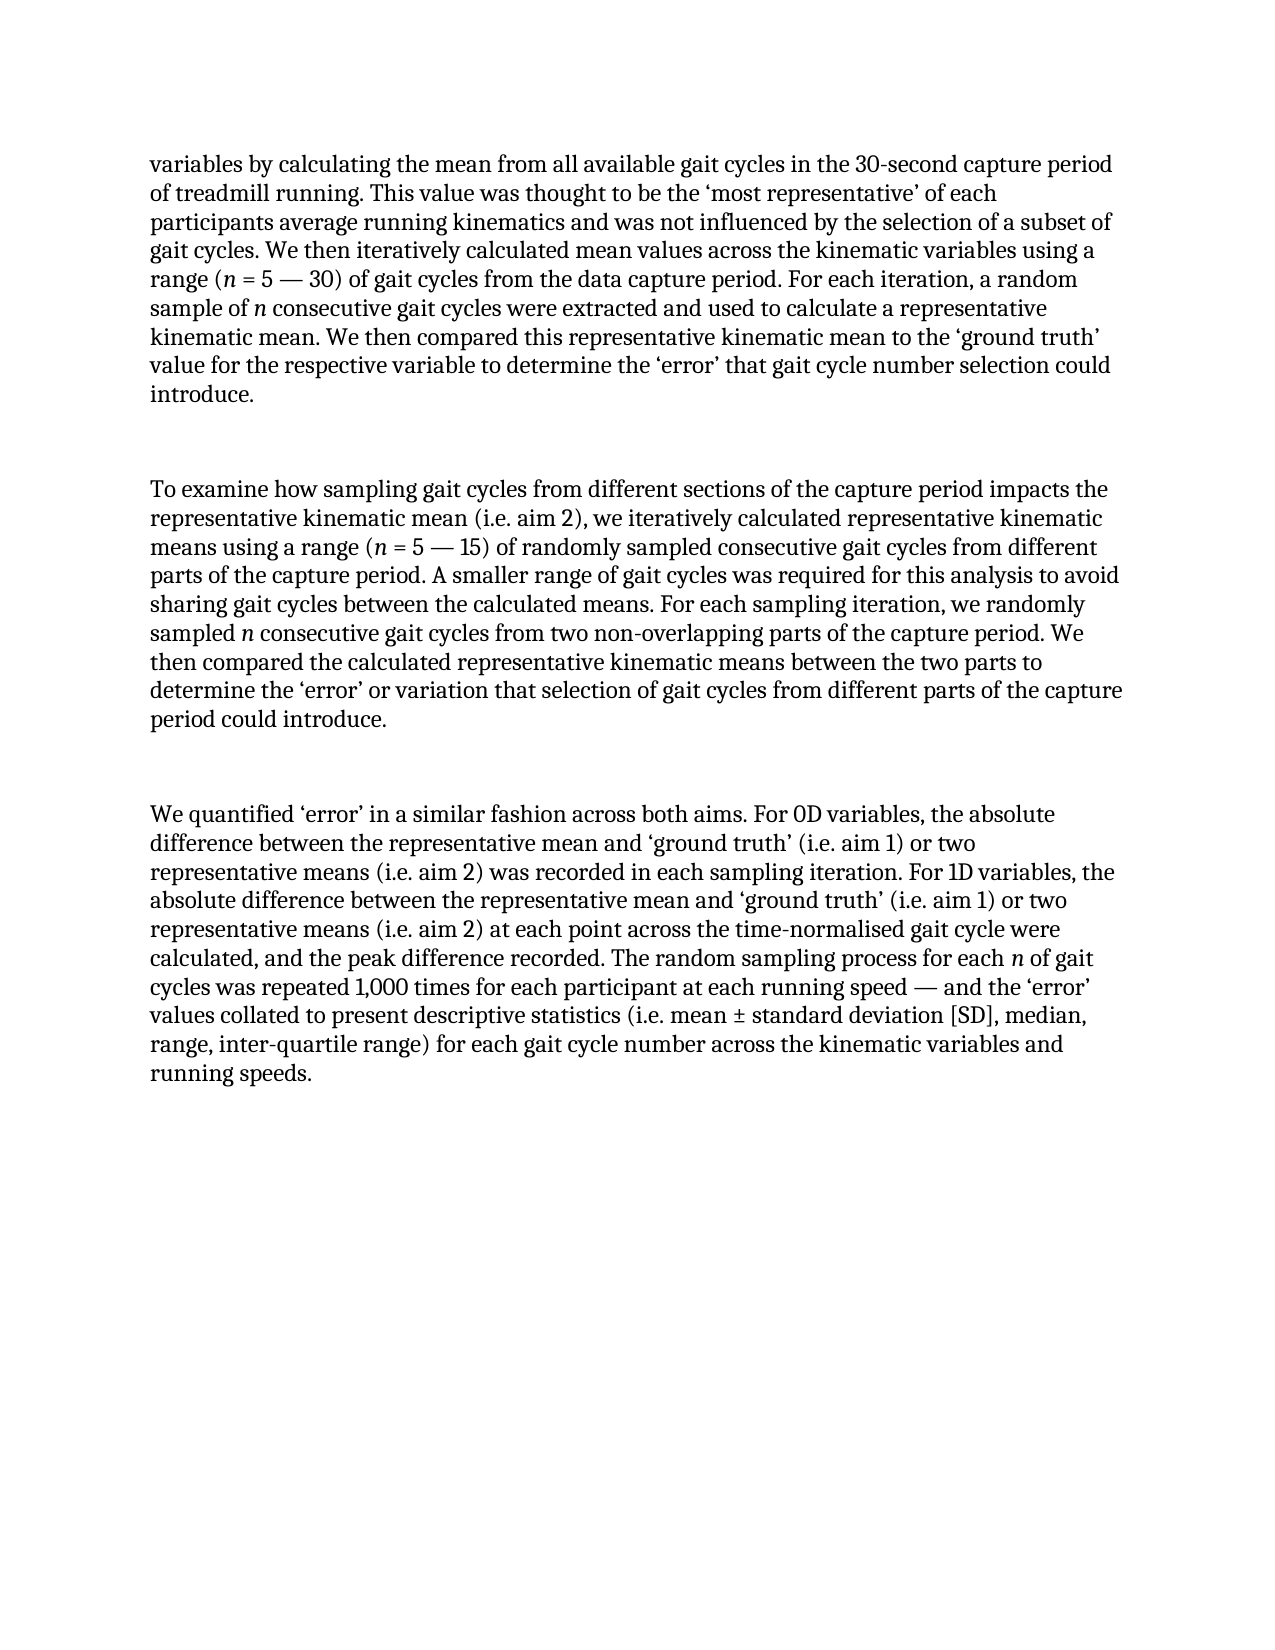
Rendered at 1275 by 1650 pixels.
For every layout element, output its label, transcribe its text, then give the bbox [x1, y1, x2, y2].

text We quantified ‘error’ in a similar fashion across both aims. For 0D variables, the absolute difference between the representative mean and ‘ground truth’ (i.e. aim 1) or two representative means (i.e. aim 2) was recorded in each sampling iteration. For 1D variables, the absolute difference between the representative mean and ‘ground truth’ (i.e. aim 1) or two representative means (i.e. aim 2) at each point across the time-normalised gait cycle were calculated, and the peak difference recorded. The random sampling process for each n of gait cycles was repeated 1,000 times for each participant at each running speed — and the ‘error’ values collated to present descriptive statistics (i.e. mean ± standard deviation [SD], median, range, inter-quartile range) for each gait cycle number across the kinematic variables and running speeds. [150, 800, 1125, 1087]
text To examine how sampling gait cycles from different sections of the capture period impacts the representative kinematic mean (i.e. aim 2), we iteratively calculated representative kinematic means using a range (n = 5 — 15) of randomly sampled consecutive gait cycles from different parts of the capture period. A smaller range of gait cycles was required for this analysis to avoid sharing gait cycles between the calculated means. For each sampling iteration, we randomly sampled n consecutive gait cycles from two non-overlapping parts of the capture period. We then compared the calculated representative kinematic means between the two parts to determine the ‘error’ or variation that selection of gait cycles from different parts of the capture period could introduce. [150, 475, 1125, 734]
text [150, 150, 1125, 409]
